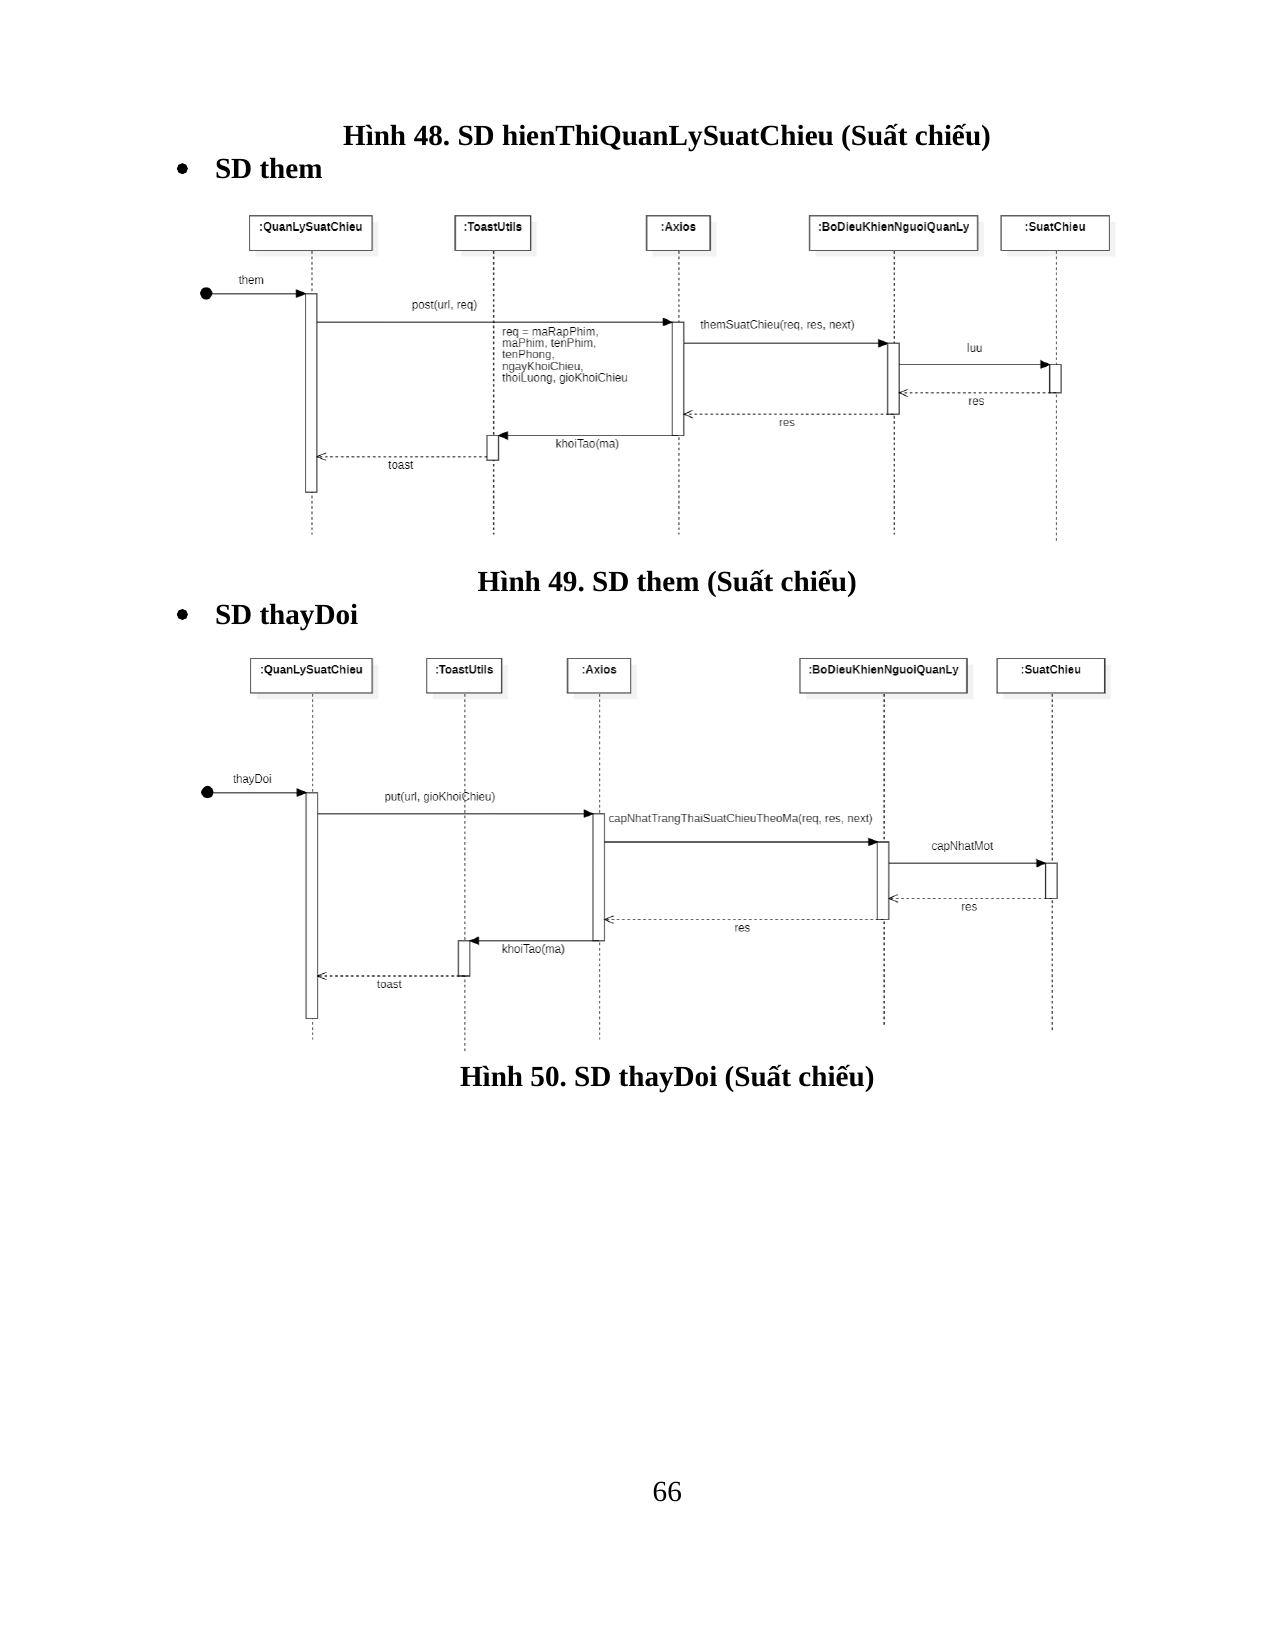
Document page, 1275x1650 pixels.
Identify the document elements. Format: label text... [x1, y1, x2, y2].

picture [177, 636, 1137, 1054]
picture [177, 190, 1145, 559]
list SD them [177, 152, 1157, 185]
text Hình 50. SD thayDoi (Suất chiếu) [177, 1059, 1157, 1092]
text Hình 49. SD them (Suất chiếu) [177, 564, 1157, 597]
list SD thayDoi [177, 597, 1157, 631]
text Hình 48. SD hienThiQuanLySuatChieu (Suất chiếu) [177, 118, 1157, 152]
